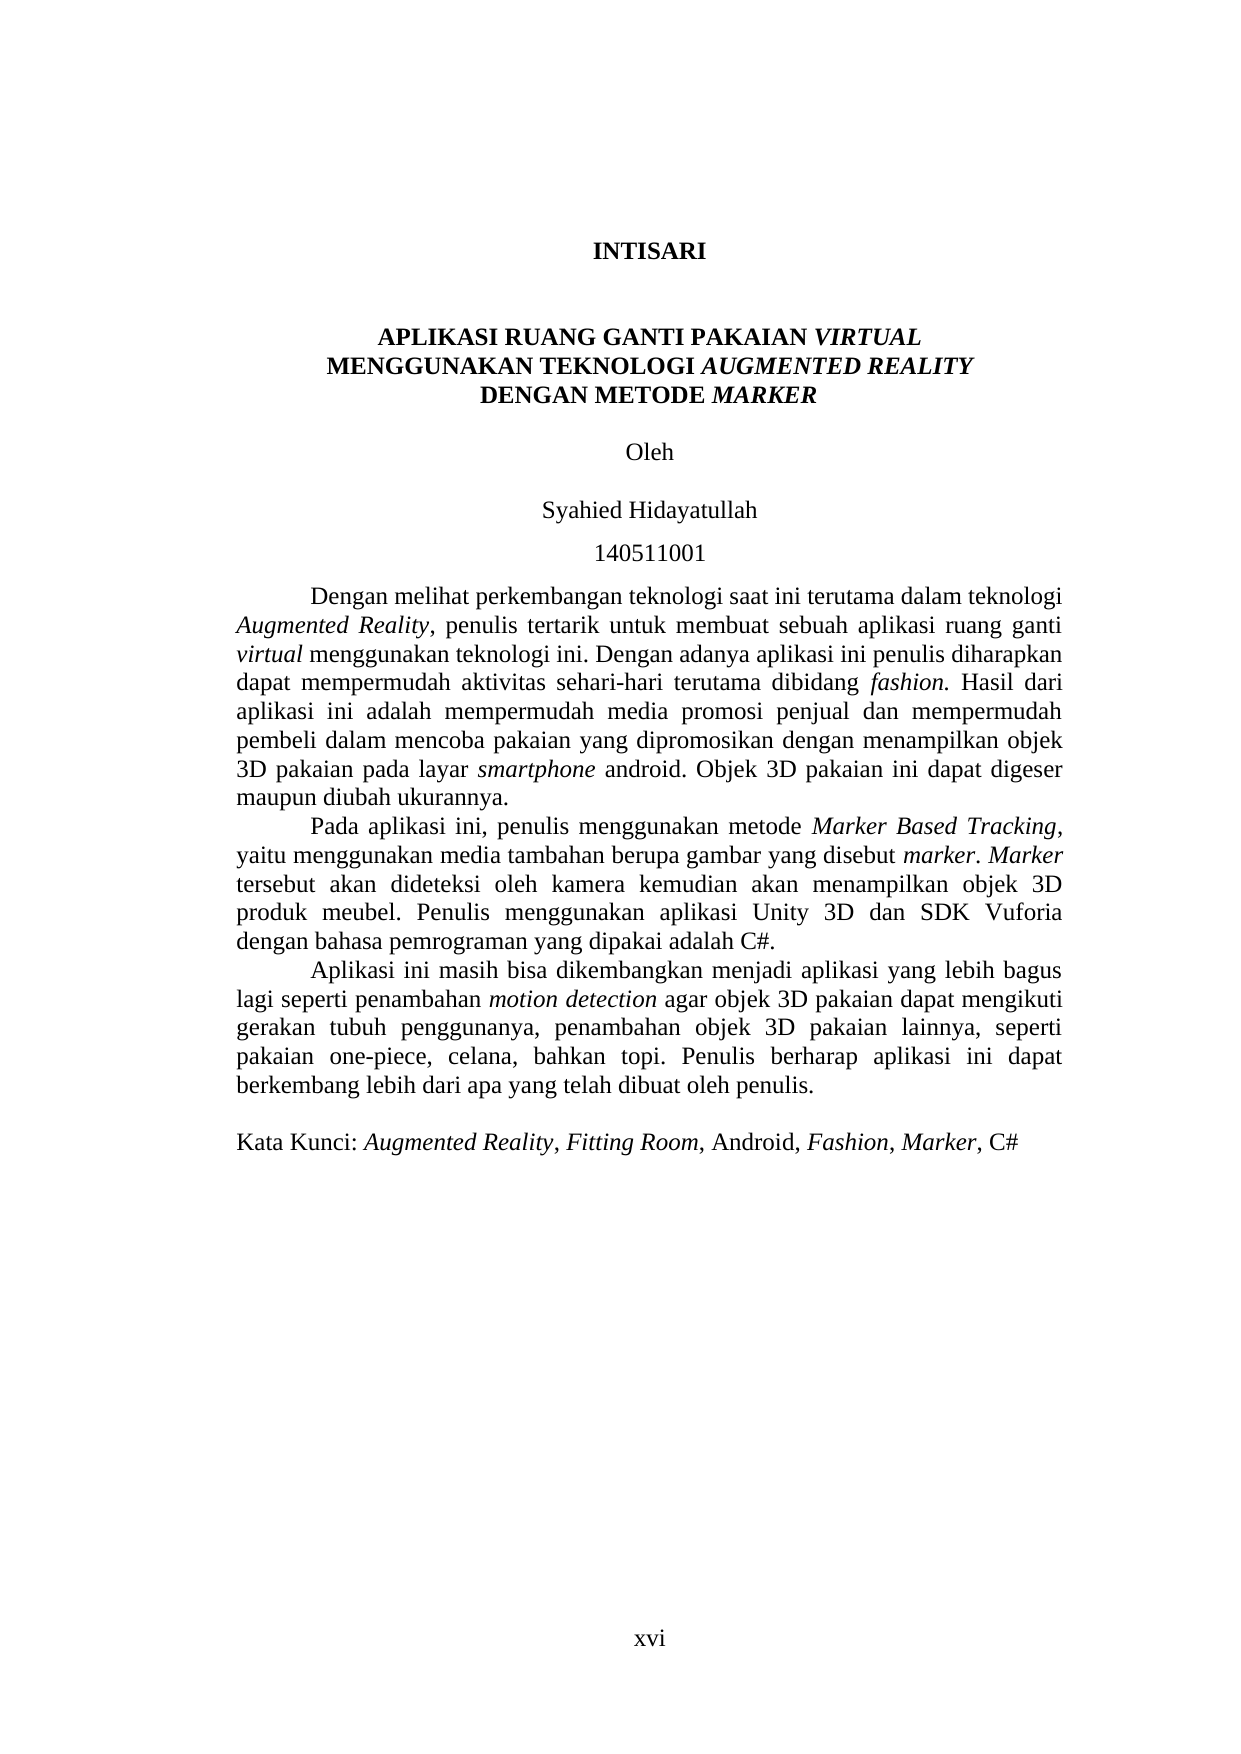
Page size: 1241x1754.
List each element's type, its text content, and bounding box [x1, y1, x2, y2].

text Pada aplikasi ini, penulis menggunakan metode Marker Based Tracking, yaitu menggunakan media tambahan berupa gambar yang disebut marker. Marker tersebut akan dideteksi oleh kamera kemudian akan menampilkan objek 3D produk meubel. Penulis menggunakan aplikasi Unity 3D dan SDK Vuforia dengan bahasa pemrograman yang dipakai adalah C#. [236, 811, 1063, 955]
text APLIKASI RUANG GANTI PAKAIAN VIRTUAL [236, 322, 1063, 351]
text MENGGUNAKAN TEKNOLOGI AUGMENTED REALITY [236, 351, 1063, 380]
text Dengan melihat perkembangan teknologi saat ini terutama dalam teknologi Augmented Reality, penulis tertarik untuk membuat sebuah aplikasi ruang ganti virtual menggunakan teknologi ini. Dengan adanya aplikasi ini penulis diharapkan dapat mempermudah aktivitas sehari-hari terutama dibidang fashion. Hasil dari aplikasi ini adalah mempermudah media promosi penjual dan mempermudah pembeli dalam mencoba pakaian yang dipromosikan dengan menampilkan objek 3D pakaian pada layar smartphone android. Objek 3D pakaian ini dapat digeser maupun diubah ukurannya. [236, 581, 1063, 811]
subtitle INTISARI [236, 236, 1063, 265]
text Oleh [236, 437, 1063, 466]
text Kata Kunci: Augmented Reality, Fitting Room, Android, Fashion, Marker, C# [236, 1127, 1063, 1156]
text DENGAN METODE MARKER [236, 380, 1063, 409]
text Syahied Hidayatullah [236, 495, 1063, 524]
text Aplikasi ini masih bisa dikembangkan menjadi aplikasi yang lebih bagus lagi seperti penambahan motion detection agar objek 3D pakaian dapat mengikuti gerakan tubuh penggunanya, penambahan objek 3D pakaian lainnya, seperti pakaian one-piece, celana, bahkan topi. Penulis berharap aplikasi ini dapat berkembang lebih dari apa yang telah dibuat oleh penulis. [236, 955, 1063, 1099]
text 140511001 [236, 538, 1063, 567]
